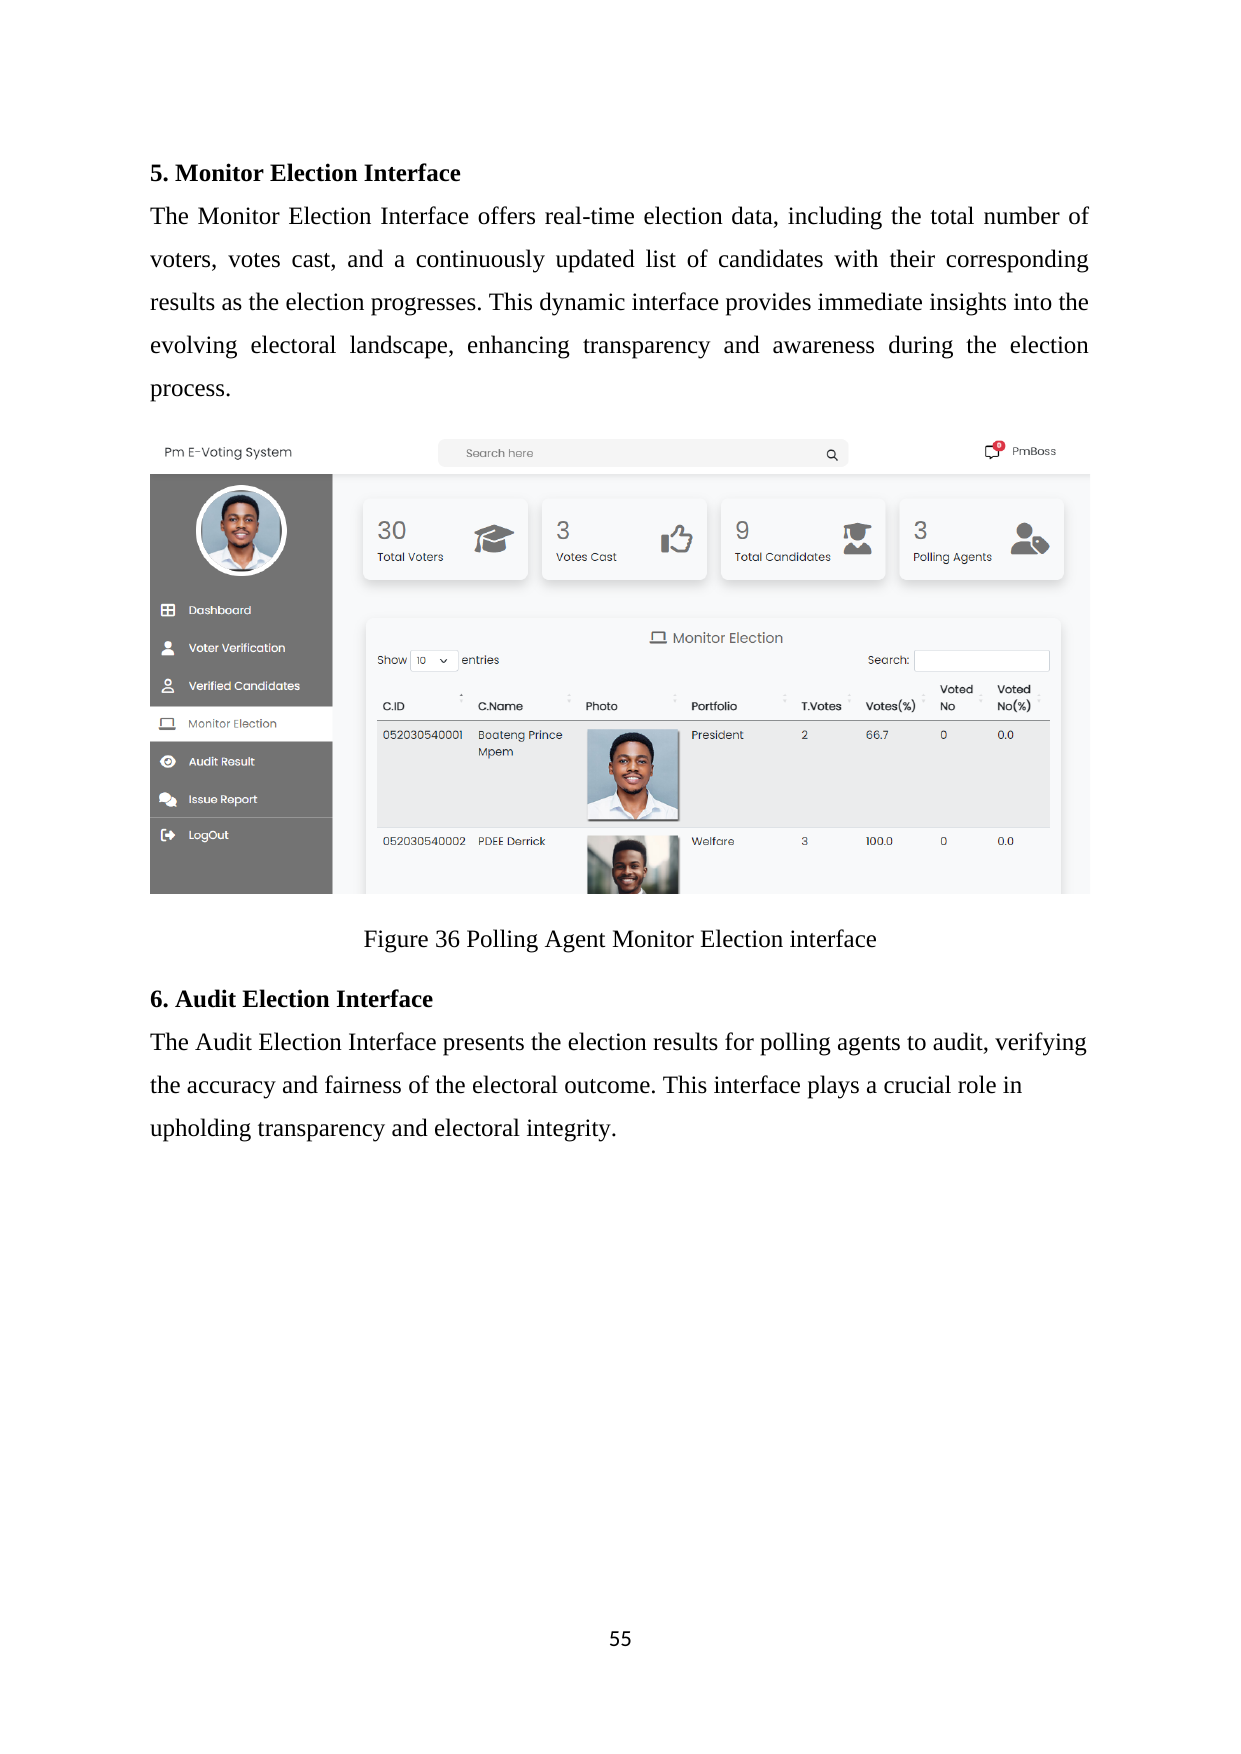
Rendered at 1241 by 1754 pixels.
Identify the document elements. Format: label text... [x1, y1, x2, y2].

text 5. Monitor Election Interface [150, 158, 1090, 187]
picture [150, 433, 1091, 894]
text 6. Audit Election Interface [150, 984, 1090, 1013]
text The Audit Election Interface presents the election results for polling agents to audit, verifying the accuracy and fairness of the electoral outcome. This interface plays a crucial role in upholding transparency and electoral integrity. [150, 1027, 1090, 1142]
text The Monitor Election Interface offers real-time election data, including the total number of voters, votes cast, and a continuously updated list of candidates with their corresponding results as the election progresses. This dynamic interface provides immediate insights into the evolving electoral landscape, enhancing transparency and awareness during the election process. [150, 201, 1090, 402]
text Figure 36 Polling Agent Monitor Election interface [150, 924, 1090, 953]
